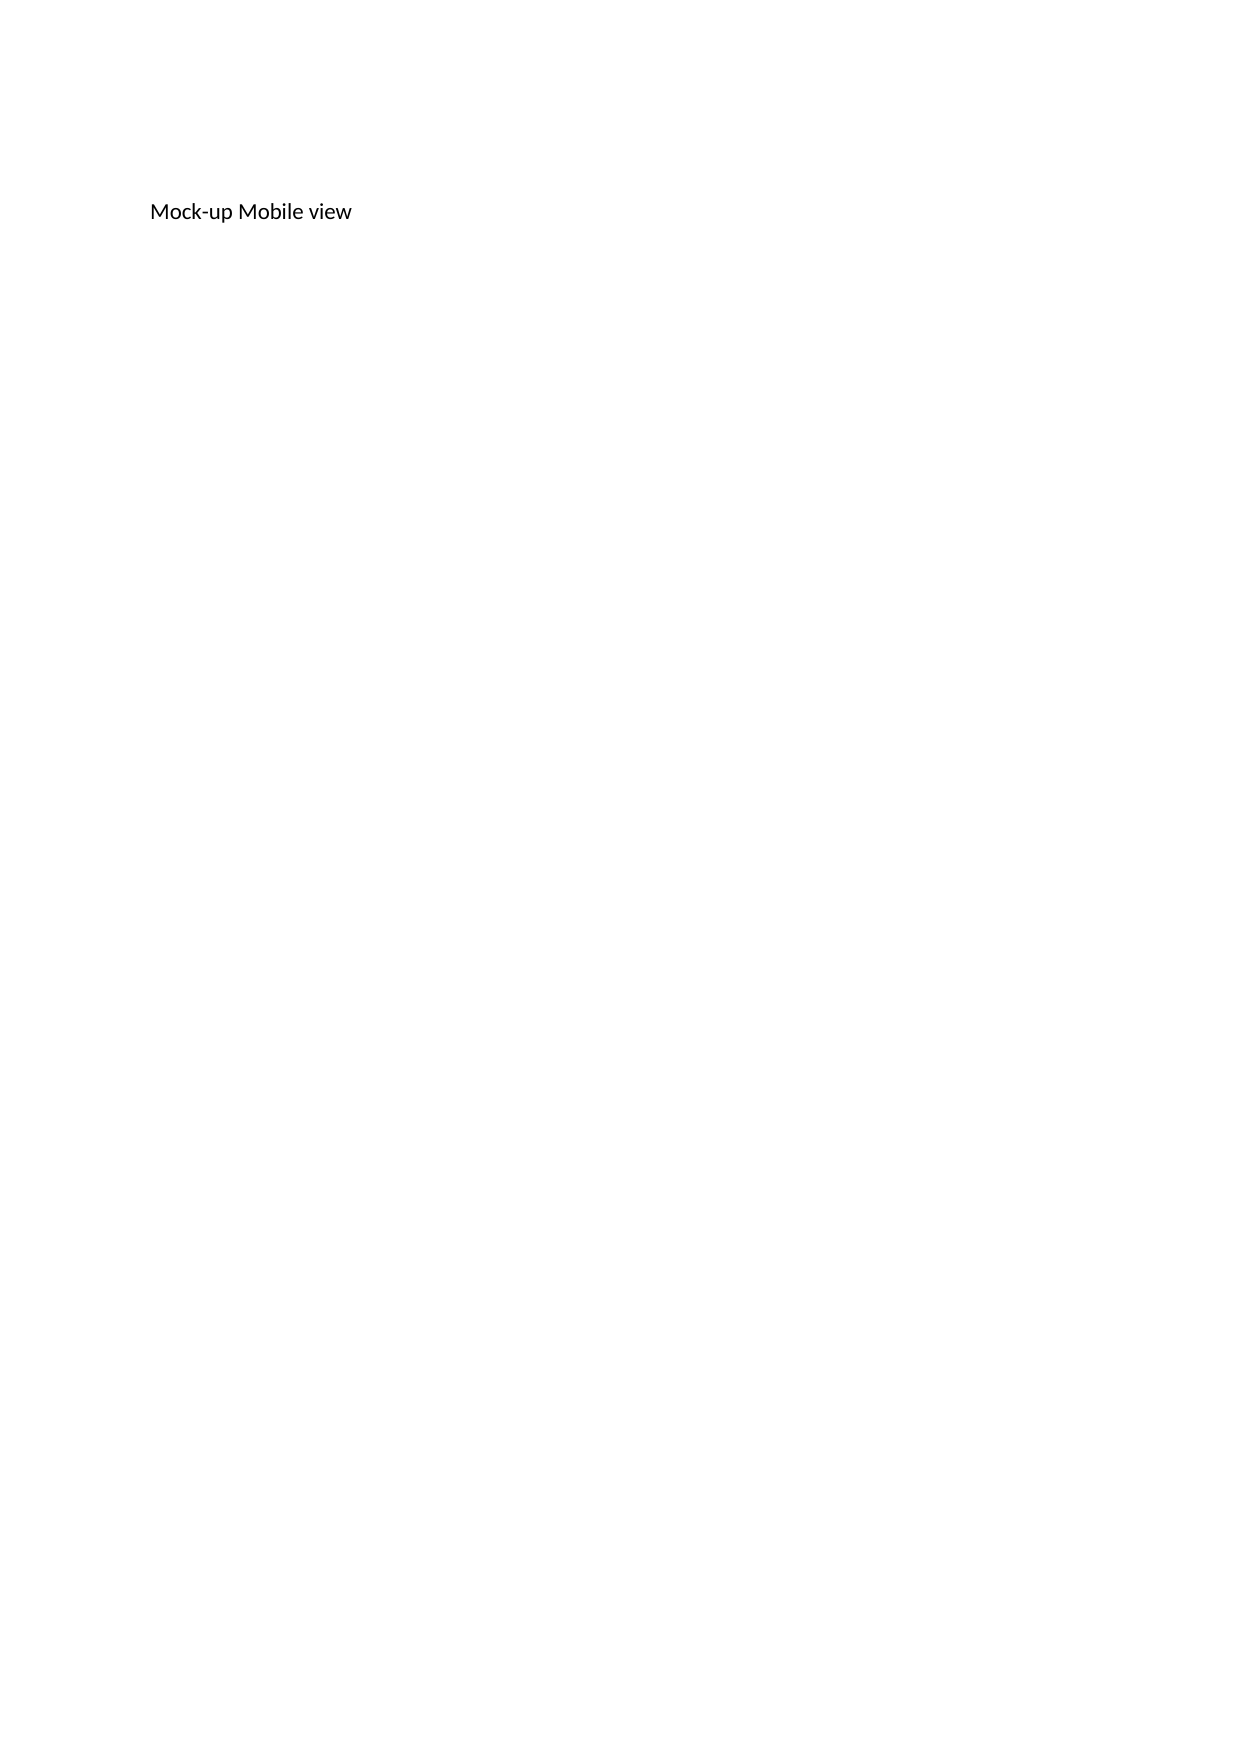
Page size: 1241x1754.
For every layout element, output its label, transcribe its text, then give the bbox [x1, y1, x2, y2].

text Mock-up Mobile view [150, 197, 1090, 225]
